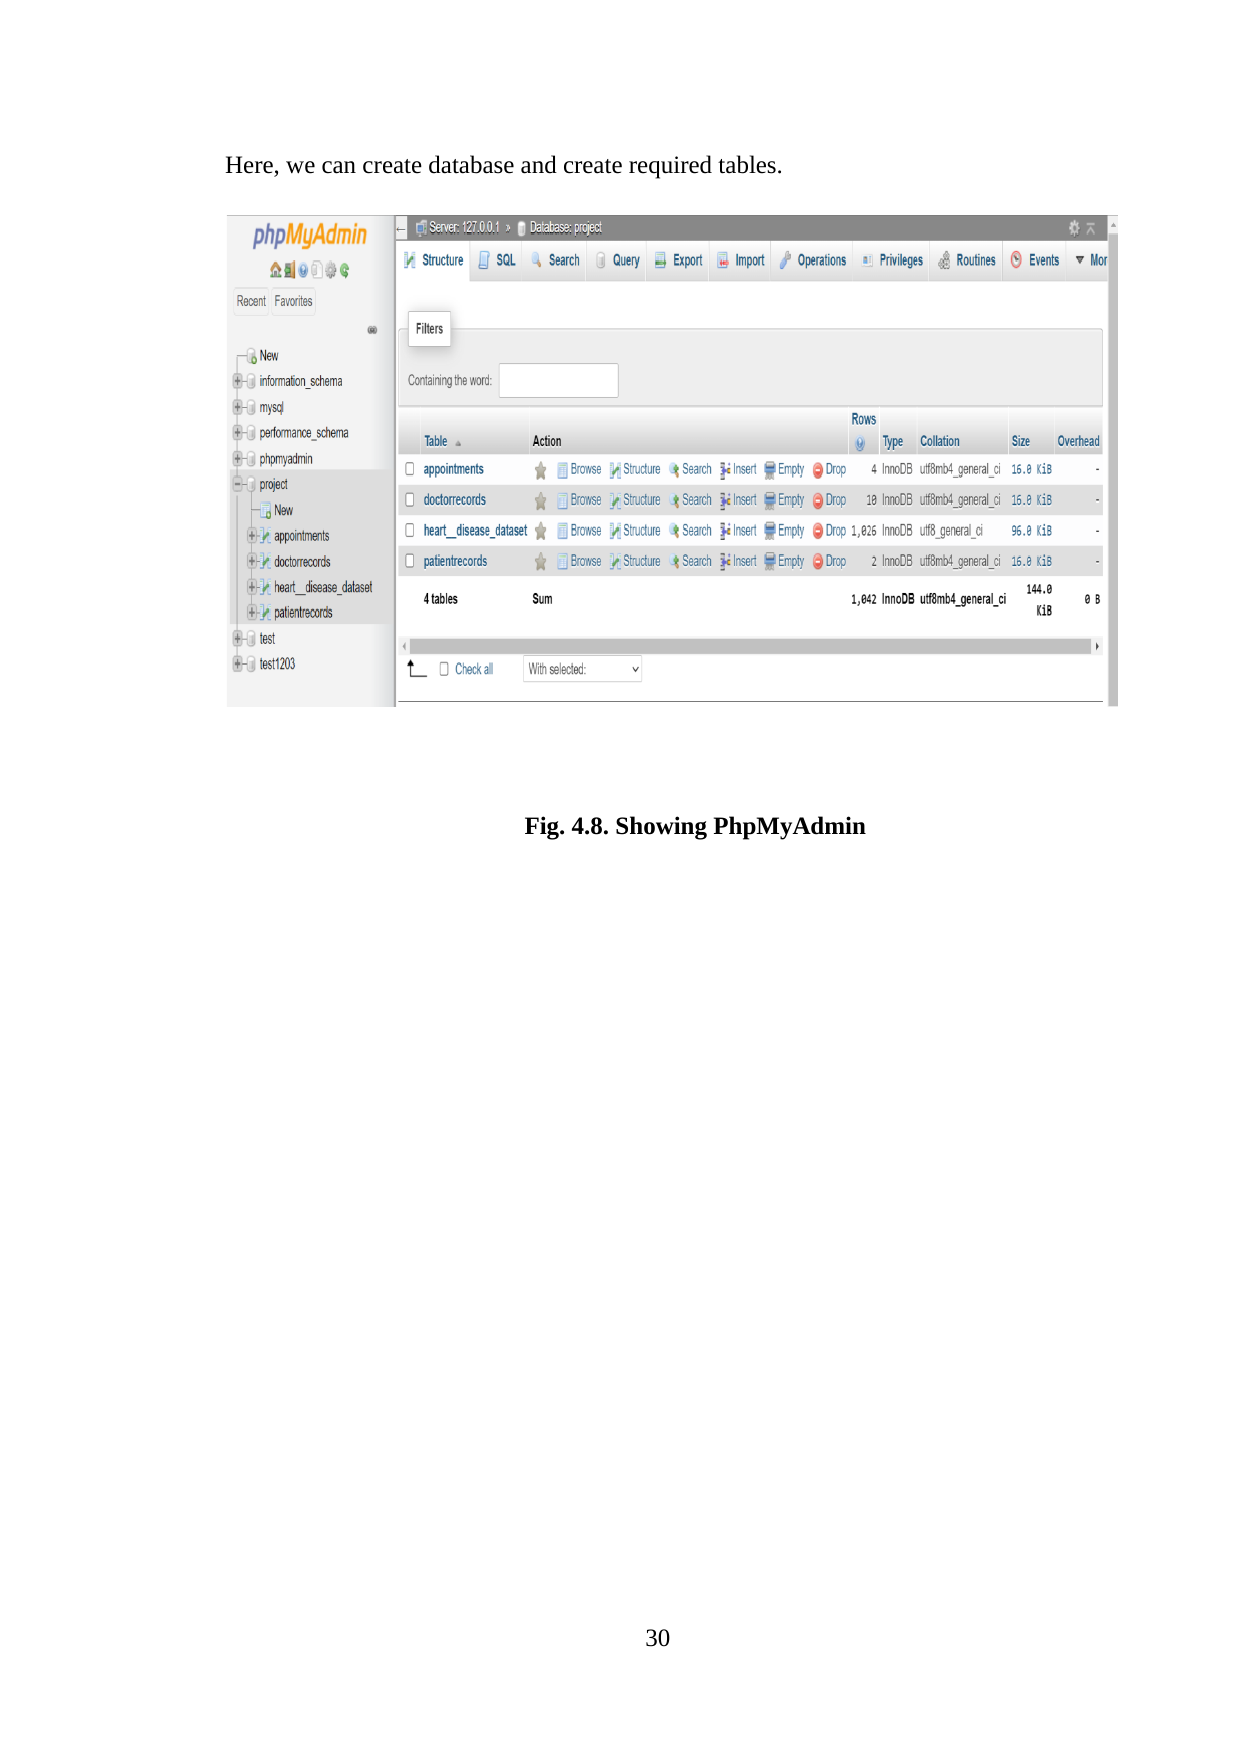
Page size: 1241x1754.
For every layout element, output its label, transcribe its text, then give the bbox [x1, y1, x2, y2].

picture [226, 215, 1118, 707]
text Fig. 4.8. Showing PhpMyAdmin [225, 811, 1090, 840]
text Here, we can create database and create required tables. [225, 150, 1090, 179]
